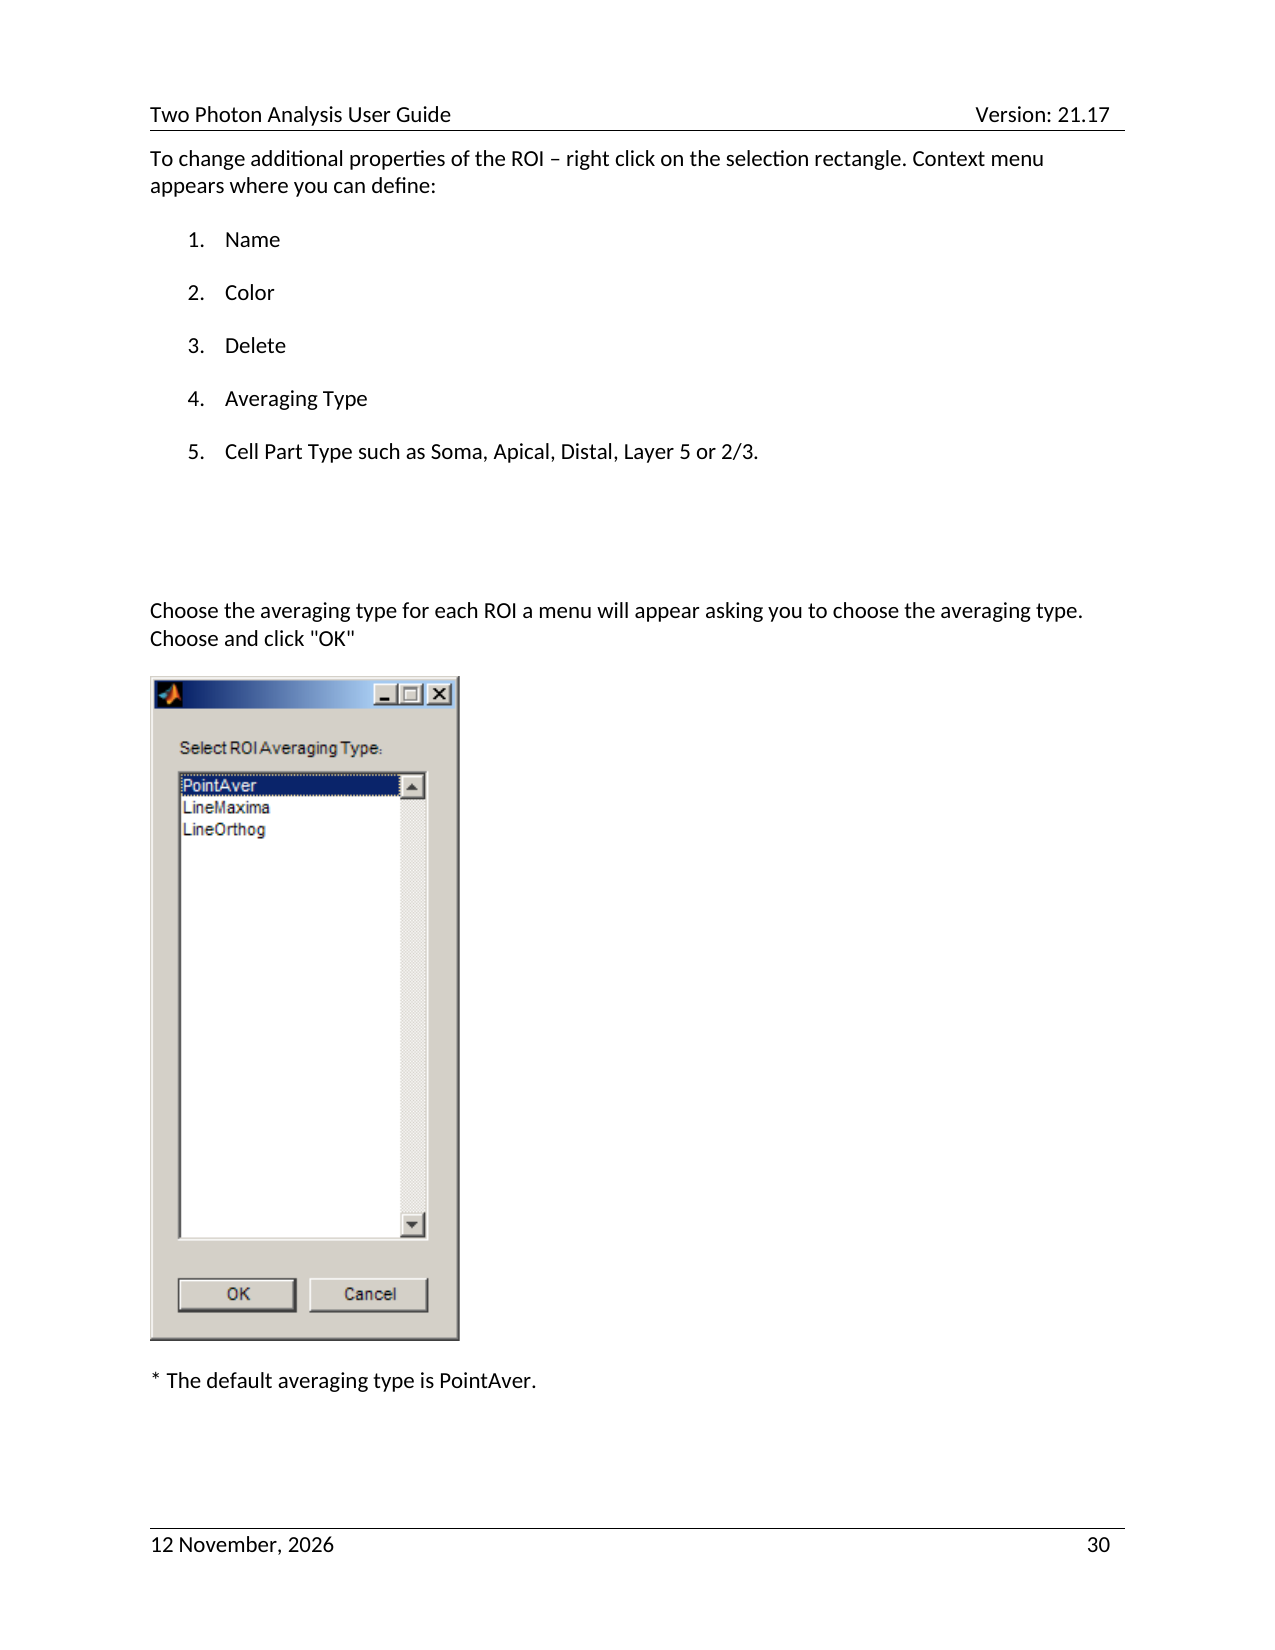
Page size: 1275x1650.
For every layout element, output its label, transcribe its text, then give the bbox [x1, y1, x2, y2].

list Name [187, 225, 1125, 253]
text To change additional properties of the ROI – right click on the selection rectangle. Context menu appears where you can define: [150, 144, 1125, 200]
list Cell Part Type such as Soma, Apical, Distal, Layer 5 or 2/3. [187, 437, 1125, 465]
list Averaging Type [187, 384, 1125, 412]
text * The default averaging type is PointAver. [150, 1366, 1125, 1394]
text Choose the averaging type for each ROI a menu will appear asking you to choose the averaging type. Choose and click "OK" [150, 596, 1125, 652]
list Color [187, 278, 1125, 306]
picture [150, 676, 460, 1341]
list Delete [187, 331, 1125, 359]
